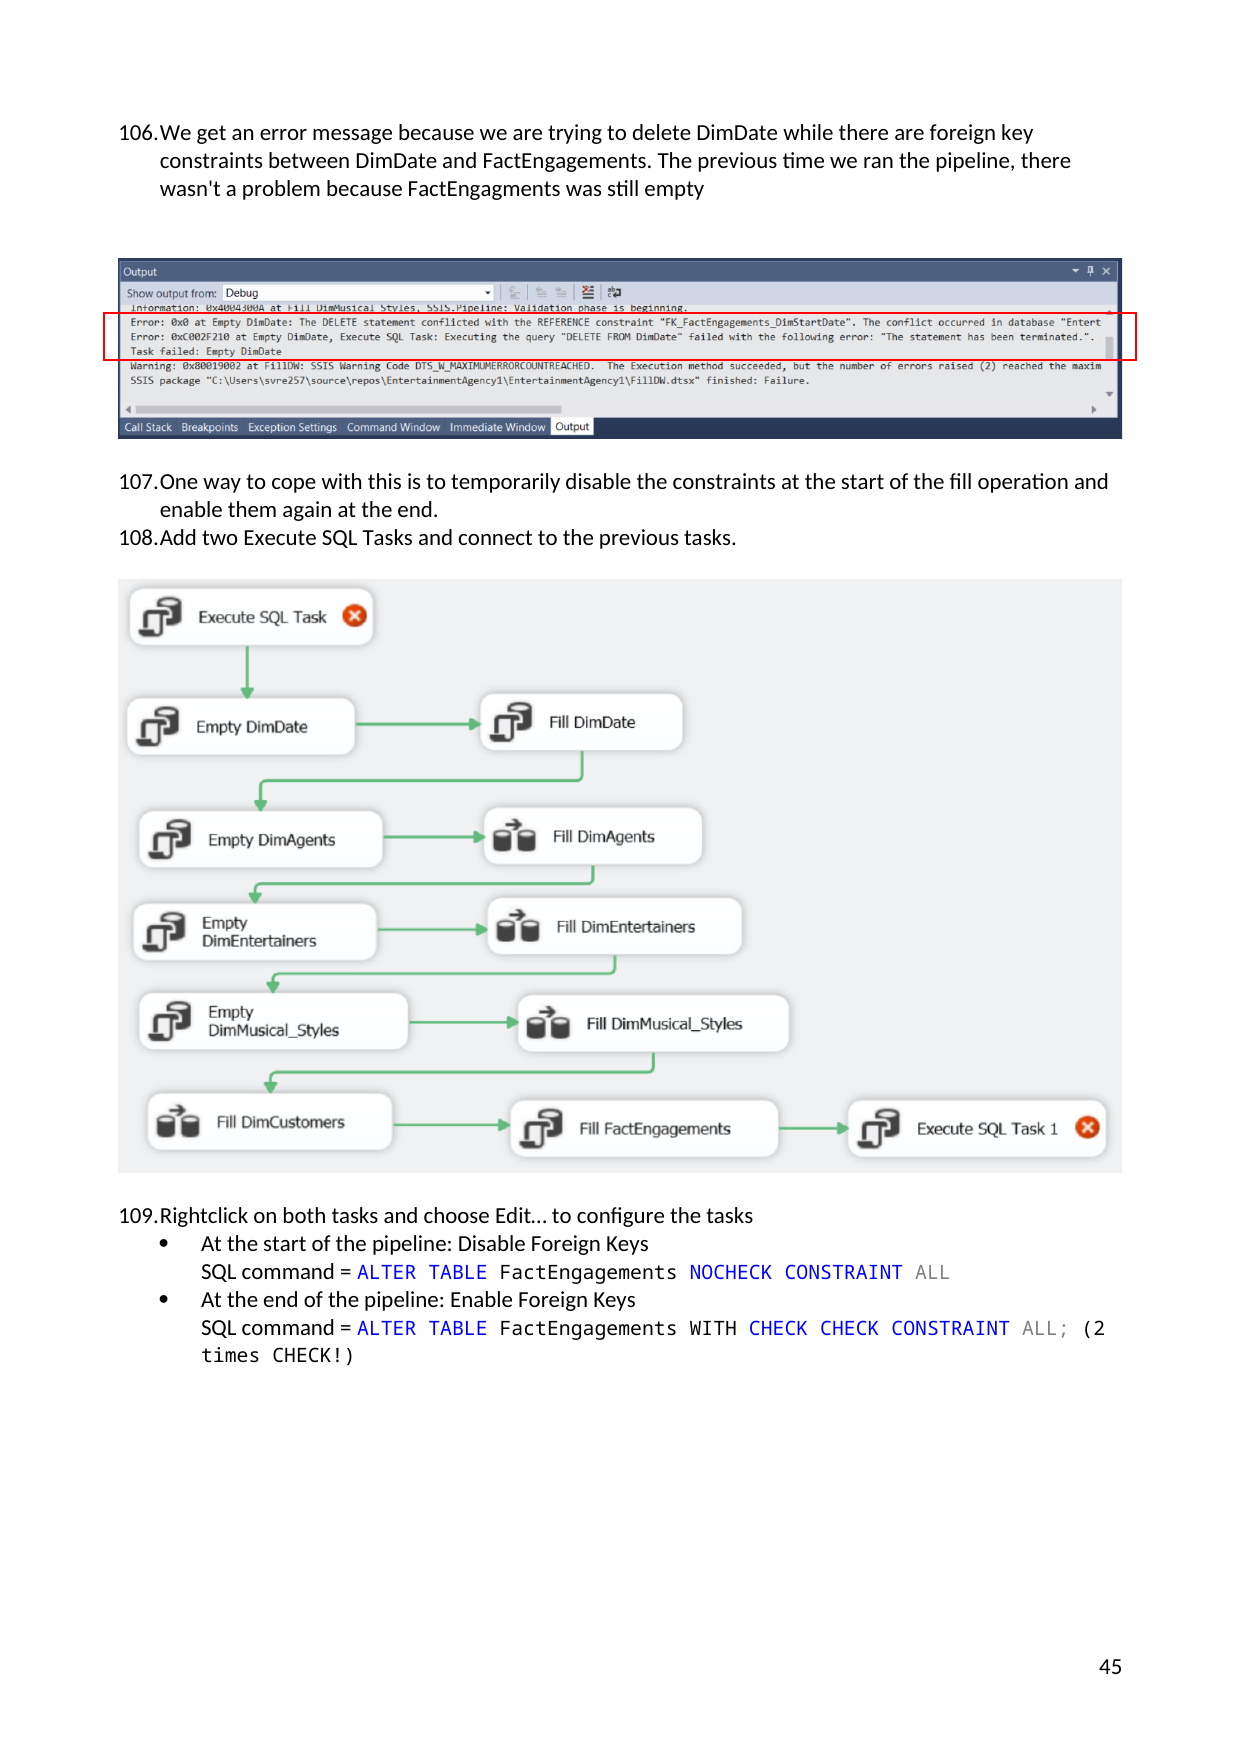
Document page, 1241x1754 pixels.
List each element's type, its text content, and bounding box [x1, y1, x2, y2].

list One way to cope with this is to temporarily disable the constraints at the start of the fill operation and enable them again at the end. [118, 467, 1122, 523]
picture [118, 579, 1123, 1173]
list At the end of the pipeline: Enable Foreign Keys SQL command = ALTER TABLE FactEngagements WITH CHECK CHECK CONSTRAINT ALL; (2 times CHECK!) [159, 1285, 1122, 1368]
list At the start of the pipeline: Disable Foreign Keys SQL command = ALTER TABLE FactEngagements NOCHECK CONSTRAINT ALL [159, 1229, 1122, 1285]
list Rightclick on both tasks and choose Edit… to configure the tasks [118, 1201, 1122, 1229]
list Add two Execute SQL Tasks and connect to the previous tasks. [118, 523, 1122, 551]
list We get an error message because we are trying to delete DimDate while there are foreign key constraints between DimDate and FactEngagements. The previous time we ran the pipeline, there wasn't a problem because FactEngagments was still empty [118, 118, 1122, 202]
picture [118, 258, 1123, 312]
picture [118, 361, 1123, 439]
picture [118, 314, 1123, 359]
